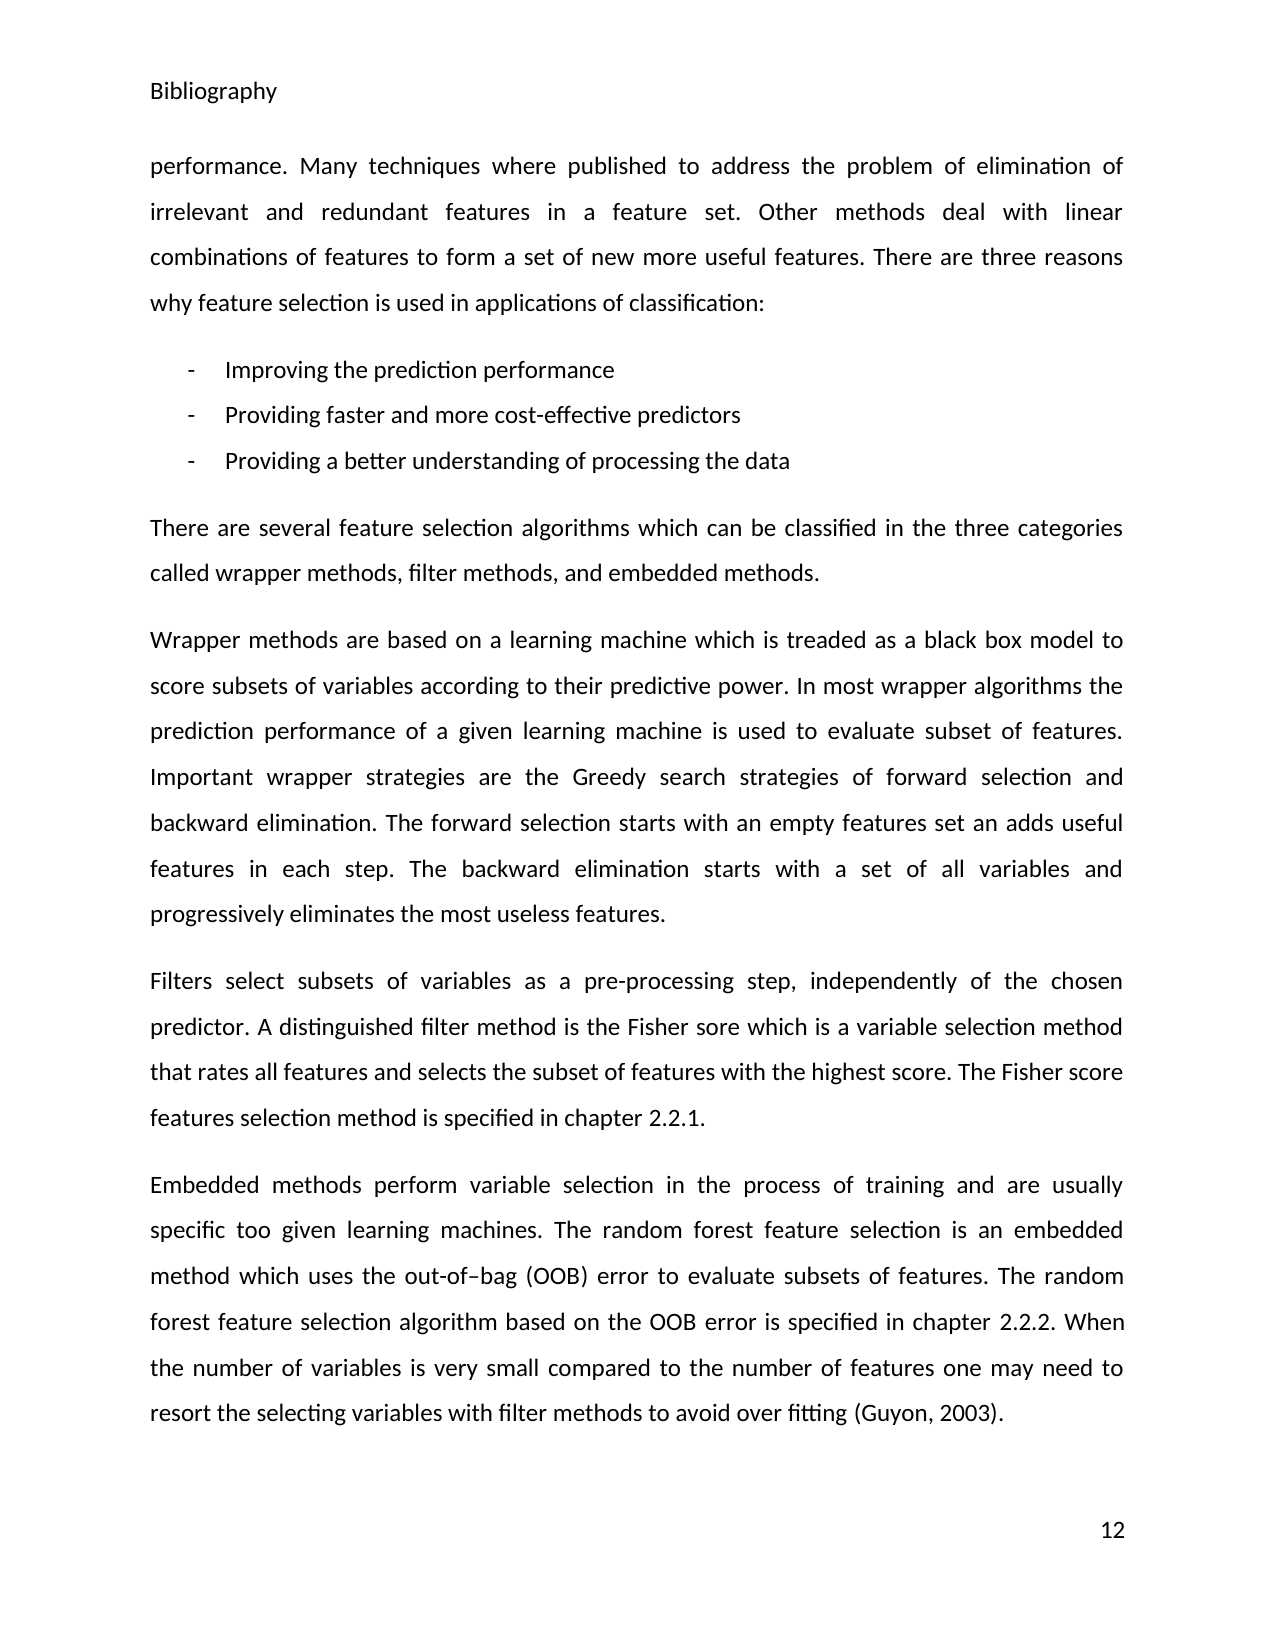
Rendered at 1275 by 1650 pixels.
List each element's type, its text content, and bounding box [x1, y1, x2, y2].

list Improving the prediction performance [187, 354, 1125, 384]
list Providing a better understanding of processing the data [187, 445, 1125, 476]
list Providing faster and more cost-effective predictors [187, 399, 1125, 430]
text Filters select subsets of variables as a pre-processing step, independently of the chosen predictor. A distinguished filter method is the Fisher sore which is a variable selection method that rates all features and selects the subset of features with the highest score. The Fisher score features selection method is specified in chapter 2.2.1. [150, 965, 1125, 1133]
text Wrapper methods are based on a learning machine which is treaded as a black box model to score subsets of variables according to their predictive power. In most wrapper algorithms the prediction performance of a given learning machine is used to evaluate subset of features. Important wrapper strategies are the Greedy search strategies of forward selection and backward elimination. The forward selection starts with an empty features set an adds useful features in each step. The backward elimination starts with a set of all variables and progressively eliminates the most useless features. [150, 624, 1125, 929]
text There are several feature selection algorithms which can be classified in the three categories called wrapper methods, filter methods, and embedded methods. [150, 512, 1125, 588]
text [150, 150, 1125, 318]
text Embedded methods perform variable selection in the process of training and are usually specific too given learning machines. The random forest feature selection is an embedded method which uses the out-of–bag (OOB) error to evaluate subsets of features. The random forest feature selection algorithm based on the OOB error is specified in chapter 2.2.2. When the number of variables is very small compared to the number of features one may need to resort the selecting variables with filter methods to avoid over fitting . [150, 1169, 1125, 1428]
